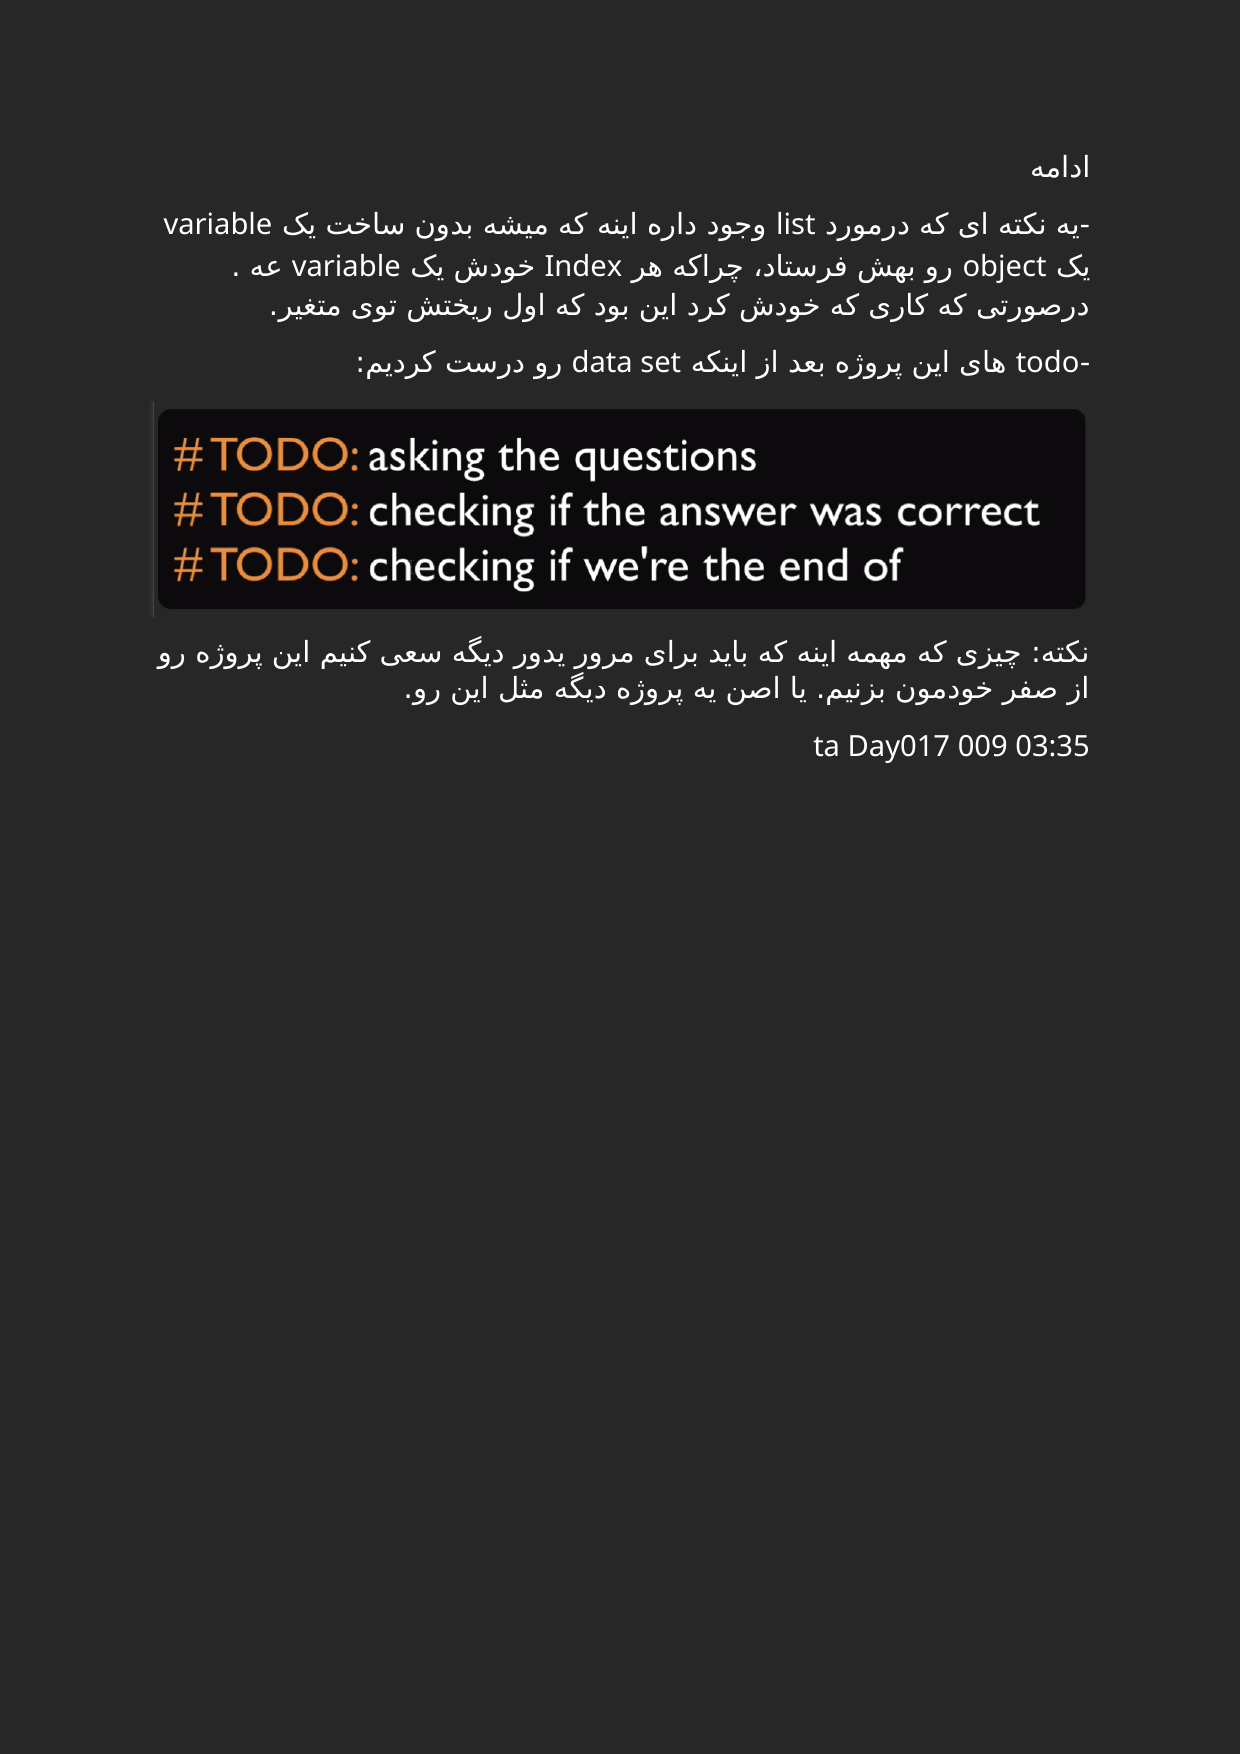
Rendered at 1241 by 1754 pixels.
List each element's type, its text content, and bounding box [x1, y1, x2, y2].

picture [149, 401, 1090, 617]
text ta Day017 009 03:35 [150, 725, 1090, 765]
text -یه نکته ای که درمورد list وجود داره اینه که میشه بدون ساخت یک variable یک object رو بهش فرستاد، چراکه هر Index خودش یک variable عه . درصورتی که کاری که خودش کرد این بود که اول ریختش توی متغیر. [150, 203, 1090, 322]
text ادامه [150, 150, 1090, 184]
text نکته: چیزی که مهمه اینه که باید برای مرور یدور دیگه سعی کنیم این پروژه رو از صفر خودمون بزنیم. یا اصن یه پروژه دیگه مثل این رو. [150, 635, 1090, 706]
text -todo های این پروژه بعد از اینکه data set رو درست کردیم: [150, 341, 1090, 381]
